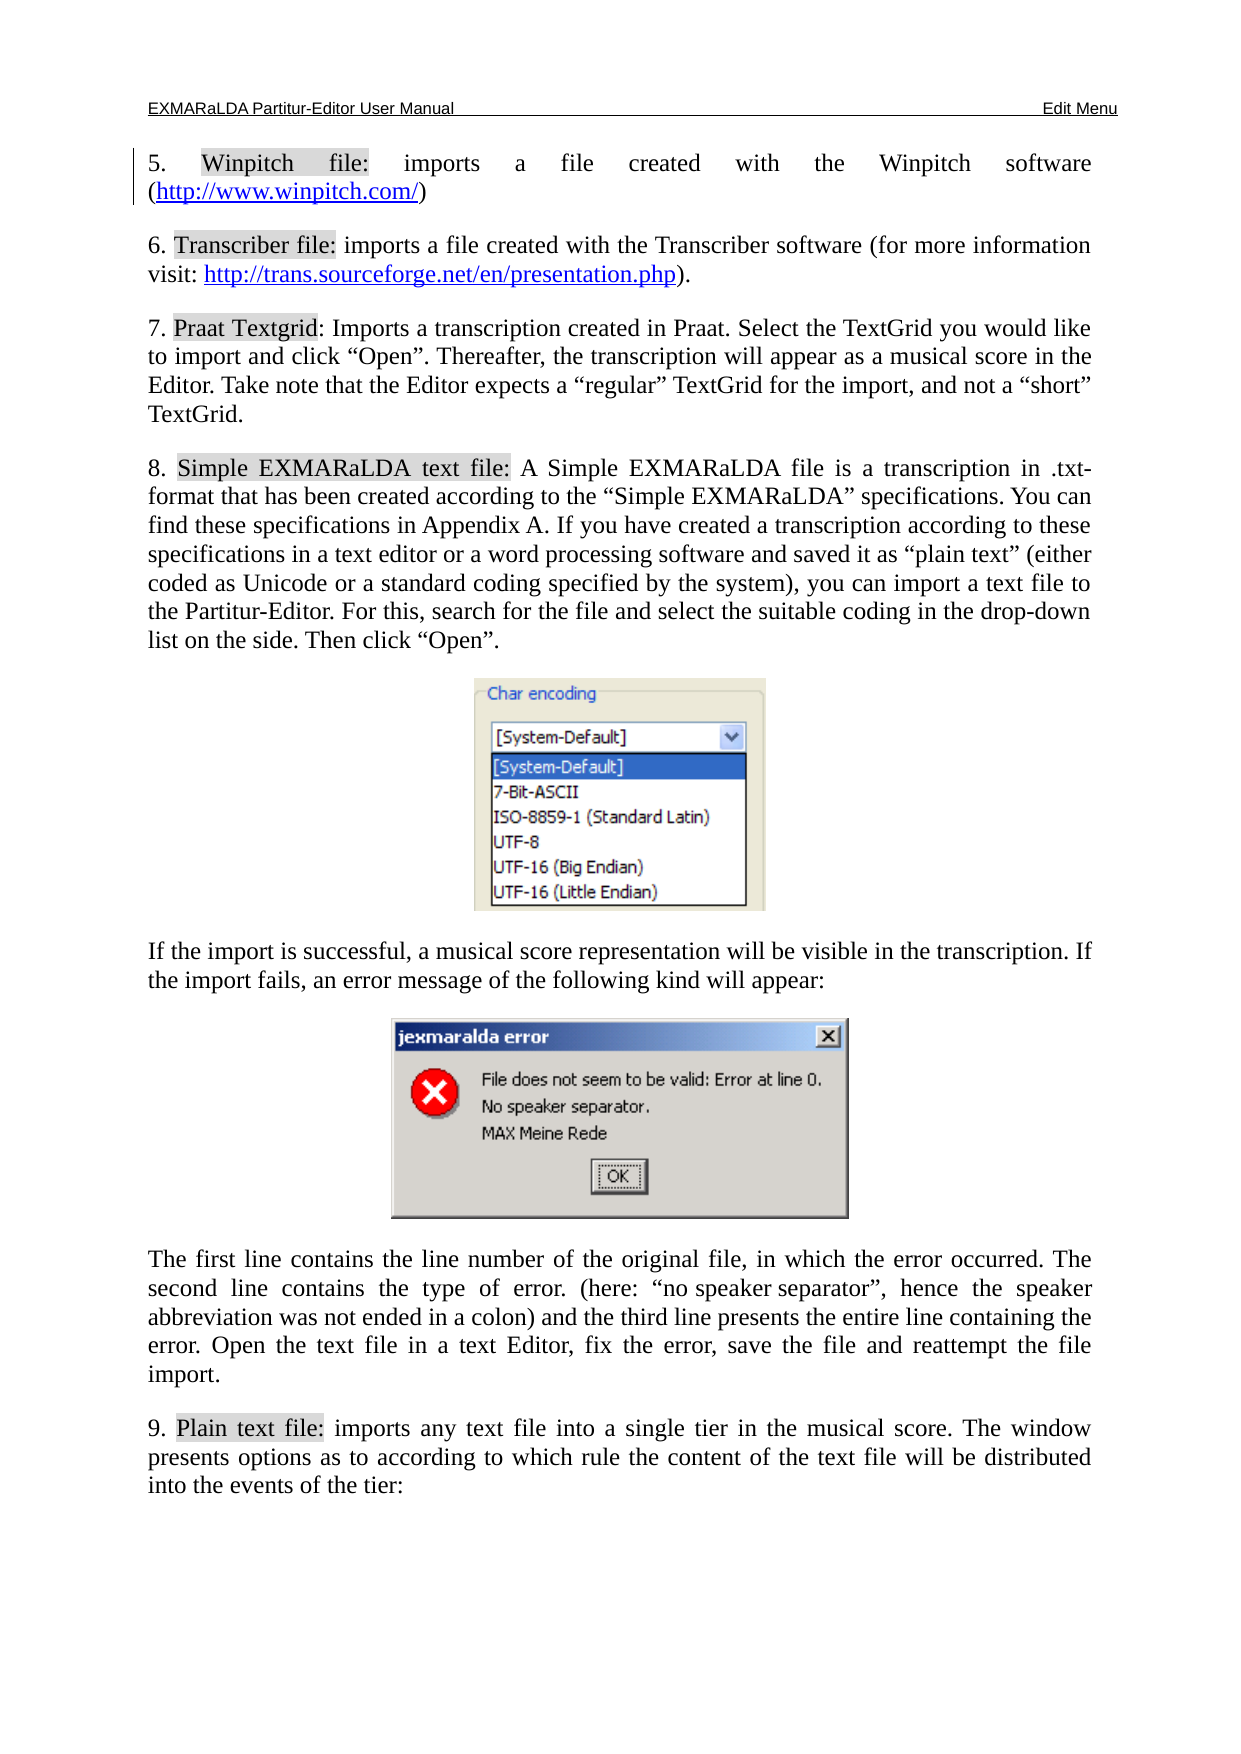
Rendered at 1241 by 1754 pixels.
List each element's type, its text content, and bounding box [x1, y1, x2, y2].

text 9. Plain text file: imports any text file into a single tier in the musical score. The window presents options as to according to which rule the content of the text file will be distributed into the events of the tier: [148, 1413, 1093, 1499]
text 7. Praat Textgrid: Imports a transcription created in Praat. Select the TextGrid you would like to import and click “Open”. Thereafter, the transcription will appear as a musical score in the Editor. Take note that the Editor expects a “regular” TextGrid for the import, and not a “short” TextGrid. [148, 313, 1093, 428]
picture [474, 678, 766, 911]
text 6. Transcriber file: imports a file created with the Transcriber software (for more information visit: http://trans.sourceforge.net/en/presentation.php). [148, 230, 1093, 288]
picture [391, 1018, 849, 1219]
text The first line contains the line number of the original file, in which the error occurred. The second line contains the type of error. (here: “no speaker separator”, hence the speaker abbreviation was not ended in a colon) and the third line presents the entire line containing the error. Open the text file in a text Editor, fix the error, save the file and reattempt the file import. [148, 1244, 1093, 1388]
text If the import is successful, a musical score representation will be visible in the transcription. If the import fails, an error message of the following kind will appear: [148, 936, 1093, 993]
text 8. Simple EXMARaLDA text file: A Simple EXMARaLDA file is a transcription in .txt-format that has been created according to the “Simple EXMARaLDA” specifications. You can find these specifications in Appendix A. If you have created a transcription according to these specifications in a text editor or a word processing software and saved it as “plain text” (either coded as Unicode or a standard coding specified by the system), you can import a text file to the Partitur-Editor. For this, search for the file and select the suitable coding in the drop-down list on the side. Then click “Open”. [148, 453, 1093, 654]
text 5. Winpitch file: imports a file created with the Winpitch software(http://www.winpitch.com/) [148, 148, 1093, 205]
